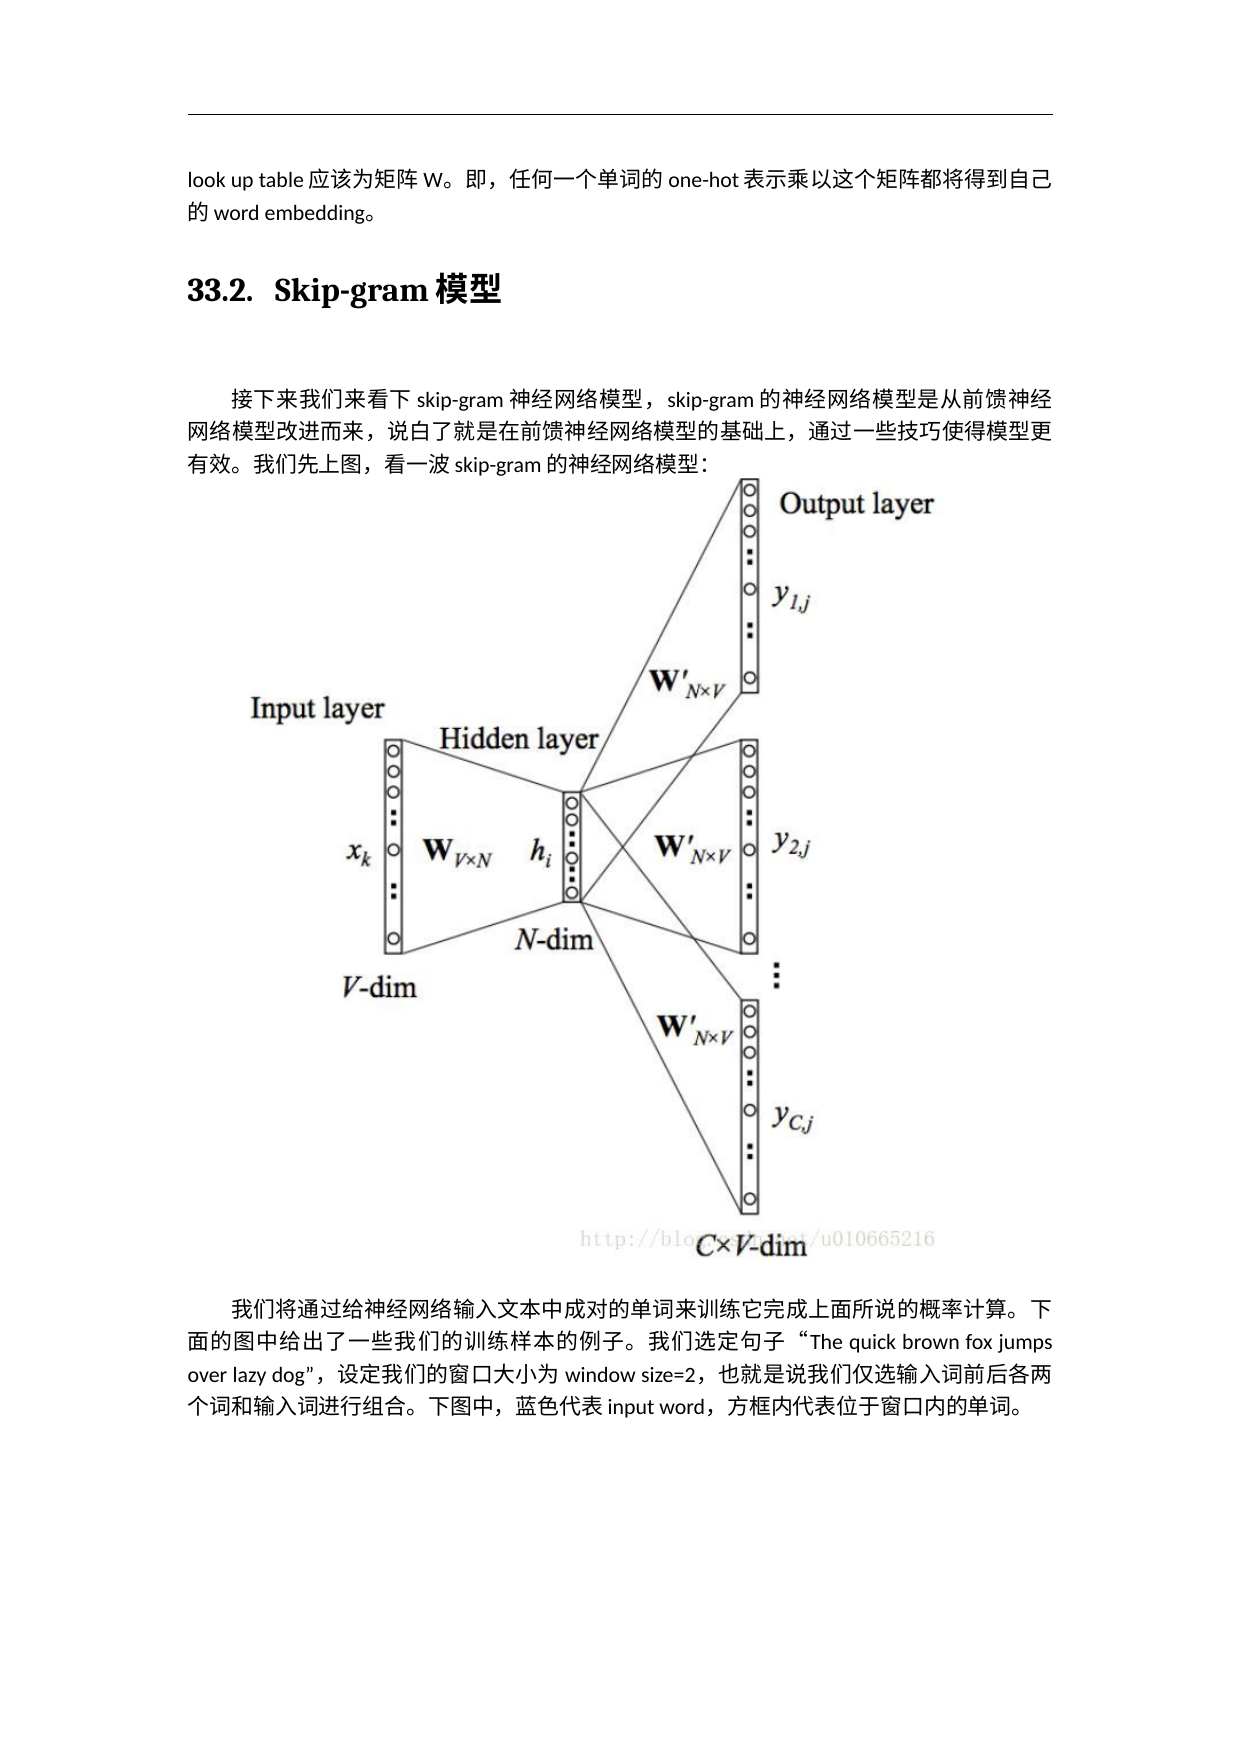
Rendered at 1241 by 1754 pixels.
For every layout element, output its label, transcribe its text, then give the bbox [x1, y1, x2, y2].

text 接下来我们来看下skip-gram神经网络模型，skip-gram的神经网络模型是从前馈神经网络模型改进而来，说白了就是在前馈神经网络模型的基础上，通过一些技巧使得模型更有效。我们先上图，看一波skip-gram的神经网络模型： [187, 381, 1053, 479]
picture [231, 478, 949, 1262]
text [187, 162, 1053, 227]
subtitle Skip-gram模型 [187, 254, 1053, 319]
text 我们将通过给神经网络输入文本中成对的单词来训练它完成上面所说的概率计算。下面的图中给出了一些我们的训练样本的例子。我们选定句子“The quick brown fox jumps over lazy dog”，设定我们的窗口大小为window size=2，也就是说我们仅选输入词前后各两个词和输入词进行组合。下图中，蓝色代表input word，方框内代表位于窗口内的单词。 [187, 1291, 1053, 1421]
